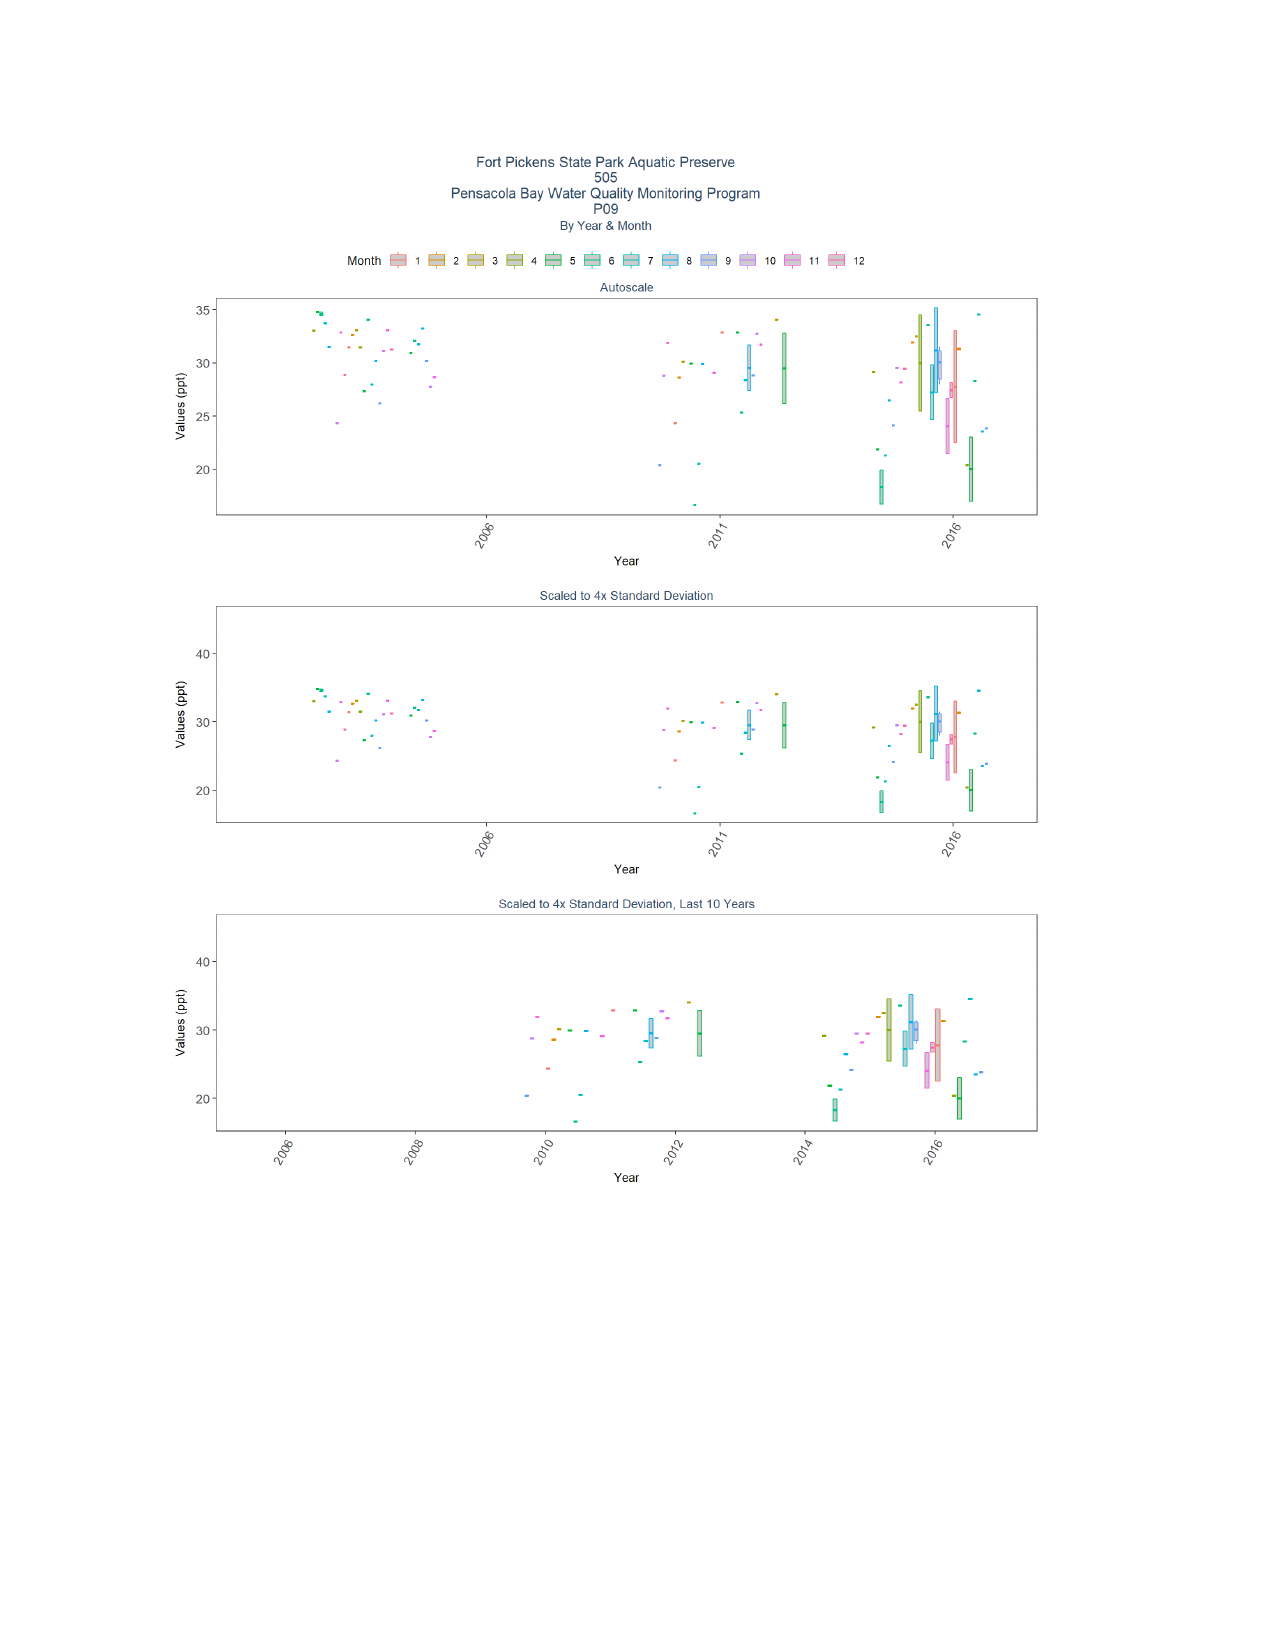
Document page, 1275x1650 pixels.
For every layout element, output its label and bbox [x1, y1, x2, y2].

picture [168, 150, 1044, 1200]
